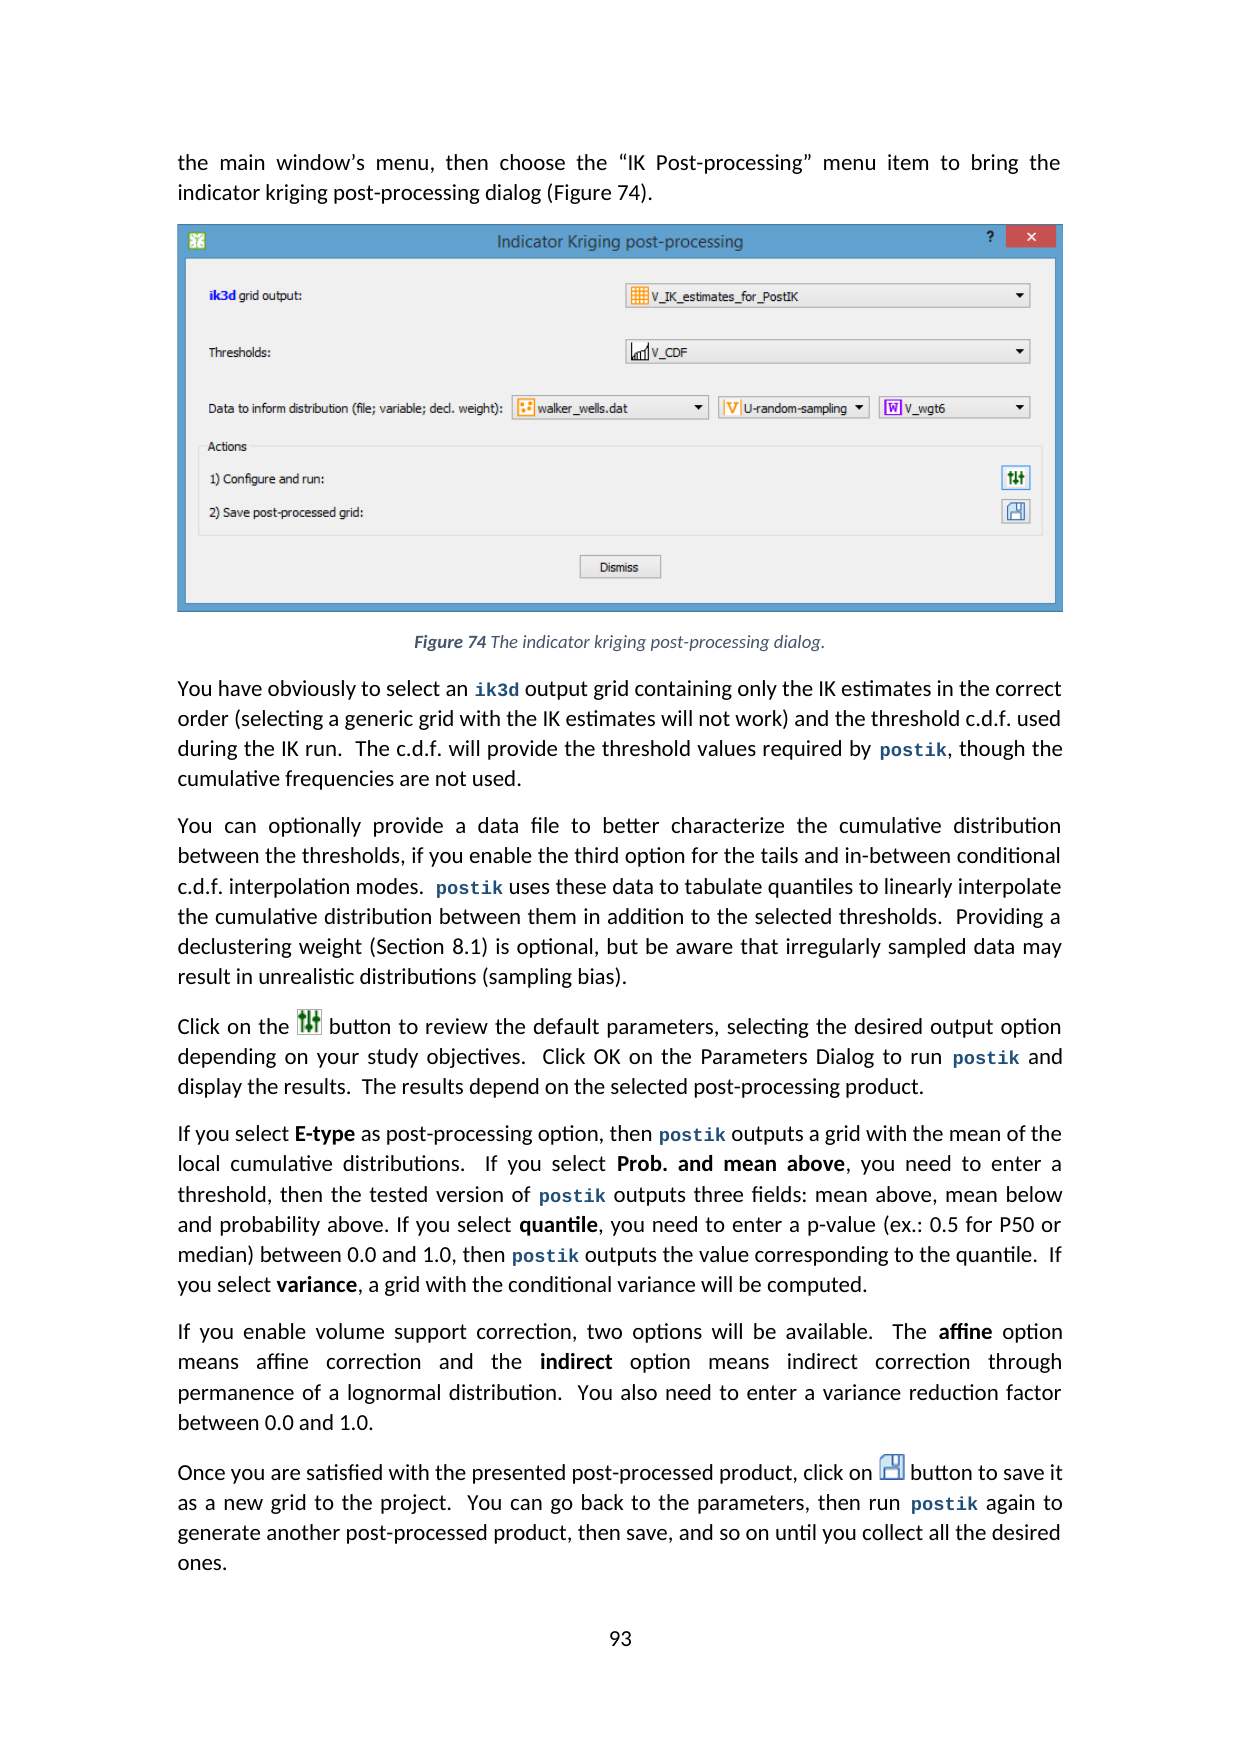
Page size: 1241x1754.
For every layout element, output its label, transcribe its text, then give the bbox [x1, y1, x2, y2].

picture [879, 1454, 905, 1480]
text If you select E-type as post-processing option, then postik outputs a grid with the mean of the local cumulative distributions. If you select Prob. and mean above, you need to enter a threshold, then the tested version of postik outputs three fields: mean above, mean below and probability above. If you select quantile, you need to enter a p-value (ex.: 0.5 for P50 or median) between 0.0 and 1.0, then postik outputs the value corresponding to the quantile. If you select variance, a grid with the conditional variance will be computed. [177, 1119, 1063, 1298]
picture [298, 1010, 321, 1034]
text Once you are satisfied with the presented post-processed product, click on button to save it as a new grid to the project. You can go back to the parameters, then run postik again to generate another post-processed product, then save, and so on until you collect all the desired ones. [177, 1455, 1063, 1576]
text If you enable volume support correction, two options will be available. The affine option means affine correction and the indirect option means indirect correction through permanence of a lognormal distribution. You also need to enter a variance reduction factor between 0.0 and 1.0. [177, 1317, 1063, 1436]
text Figure 74 The indicator kriging post-processing dialog. [177, 630, 1063, 653]
text You can optionally provide a data file to better characterize the cumulative distribution between the thresholds, if you enable the third option for the tails and in-between conditional c.d.f. interpolation modes. postik uses these data to tabulate quantiles to linearly interpolate the cumulative distribution between them in addition to the selected thresholds. Providing a declustering weight (Section 7.1) is optional, but be aware that irregularly sampled data may result in unrealistic distributions (sampling bias). [177, 811, 1063, 991]
text You have obviously to select an ik3d output grid containing only the IK estimates in the correct order (selecting a generic grid with the IK estimates will not work) and the threshold c.d.f. used during the IK run. The c.d.f. will provide the threshold values required by postik, though the cumulative frequencies are not used. [177, 674, 1063, 793]
text Click on the button to review the default parameters, selecting the desired output option depending on your study objectives. Click OK on the Parameters Dialog to run postik and display the results. The results depend on the selected post-processing product. [177, 1009, 1063, 1101]
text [177, 148, 1063, 206]
picture [177, 224, 1063, 612]
